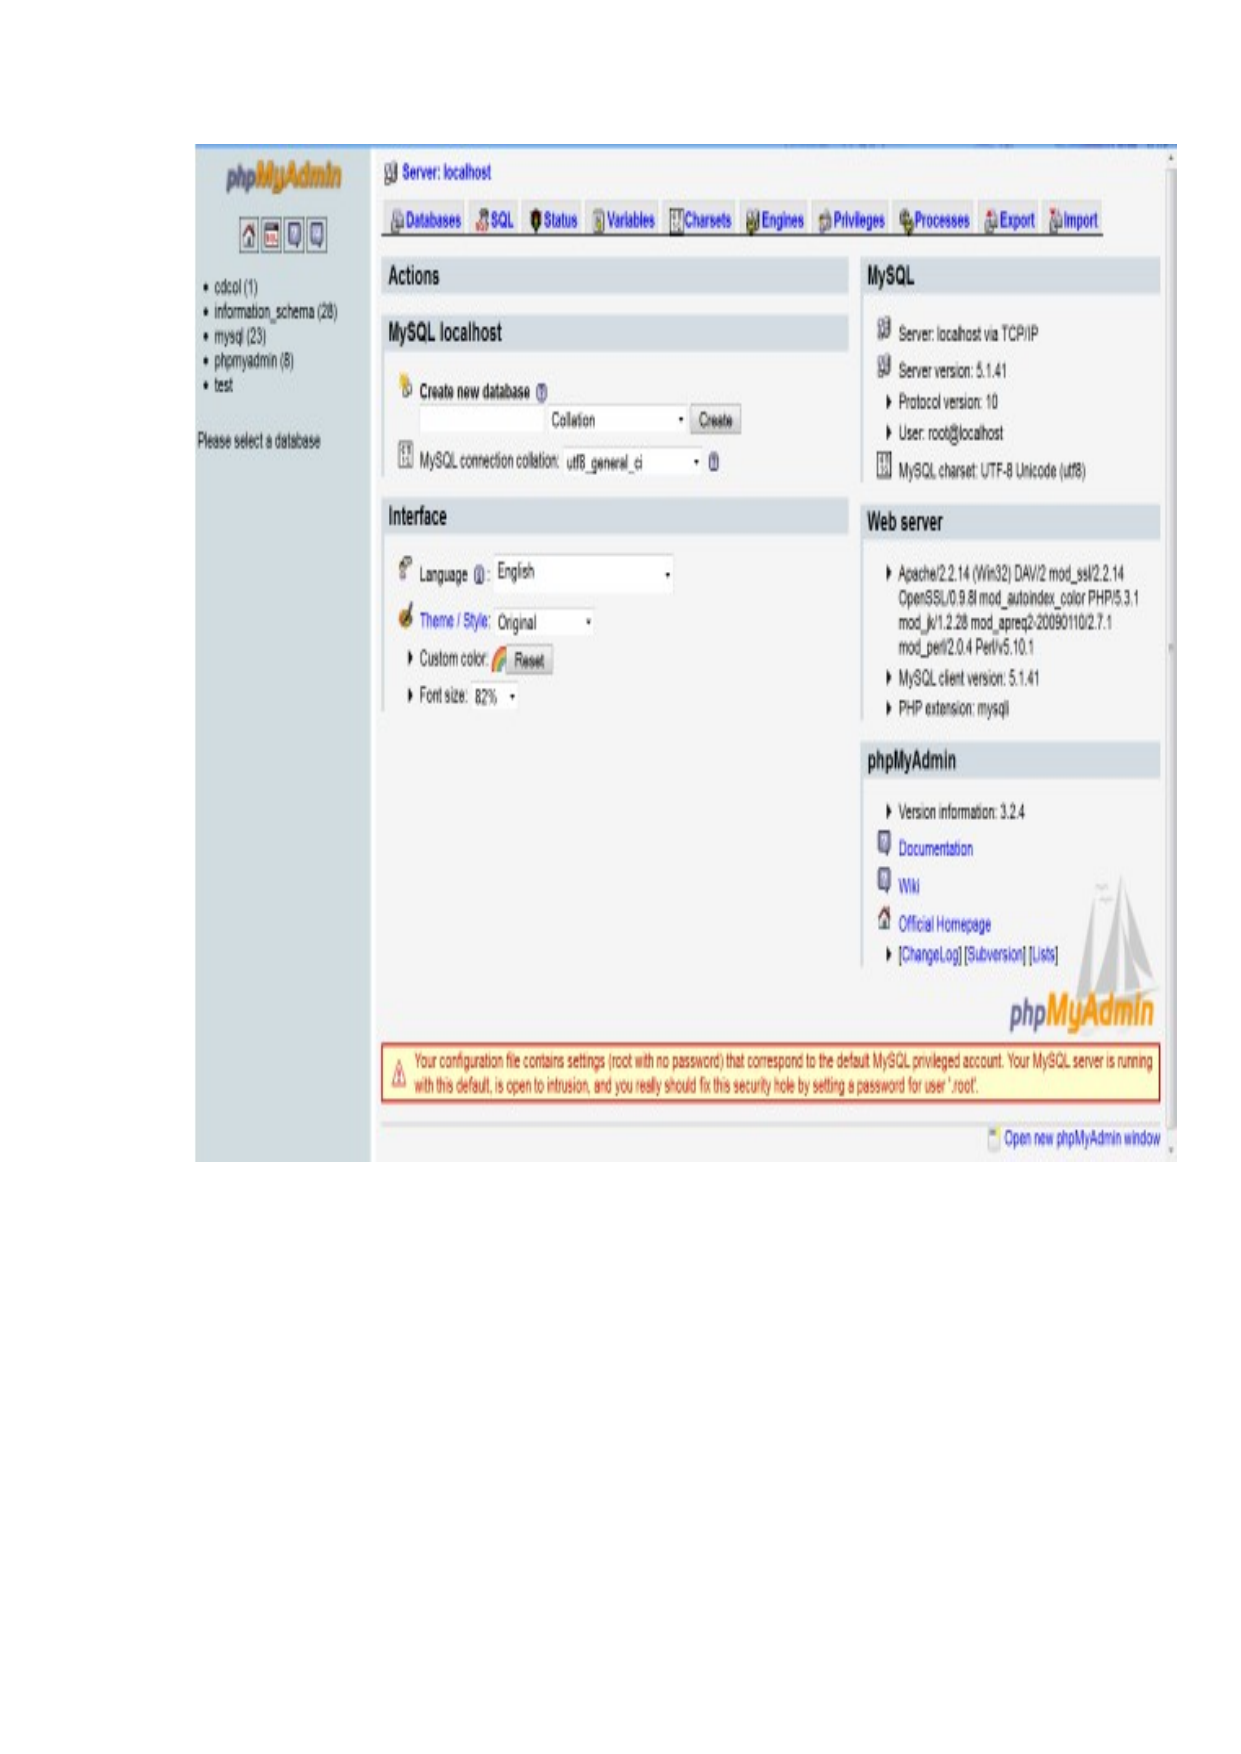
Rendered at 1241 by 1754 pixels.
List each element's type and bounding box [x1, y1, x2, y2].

picture [194, 144, 1177, 1162]
